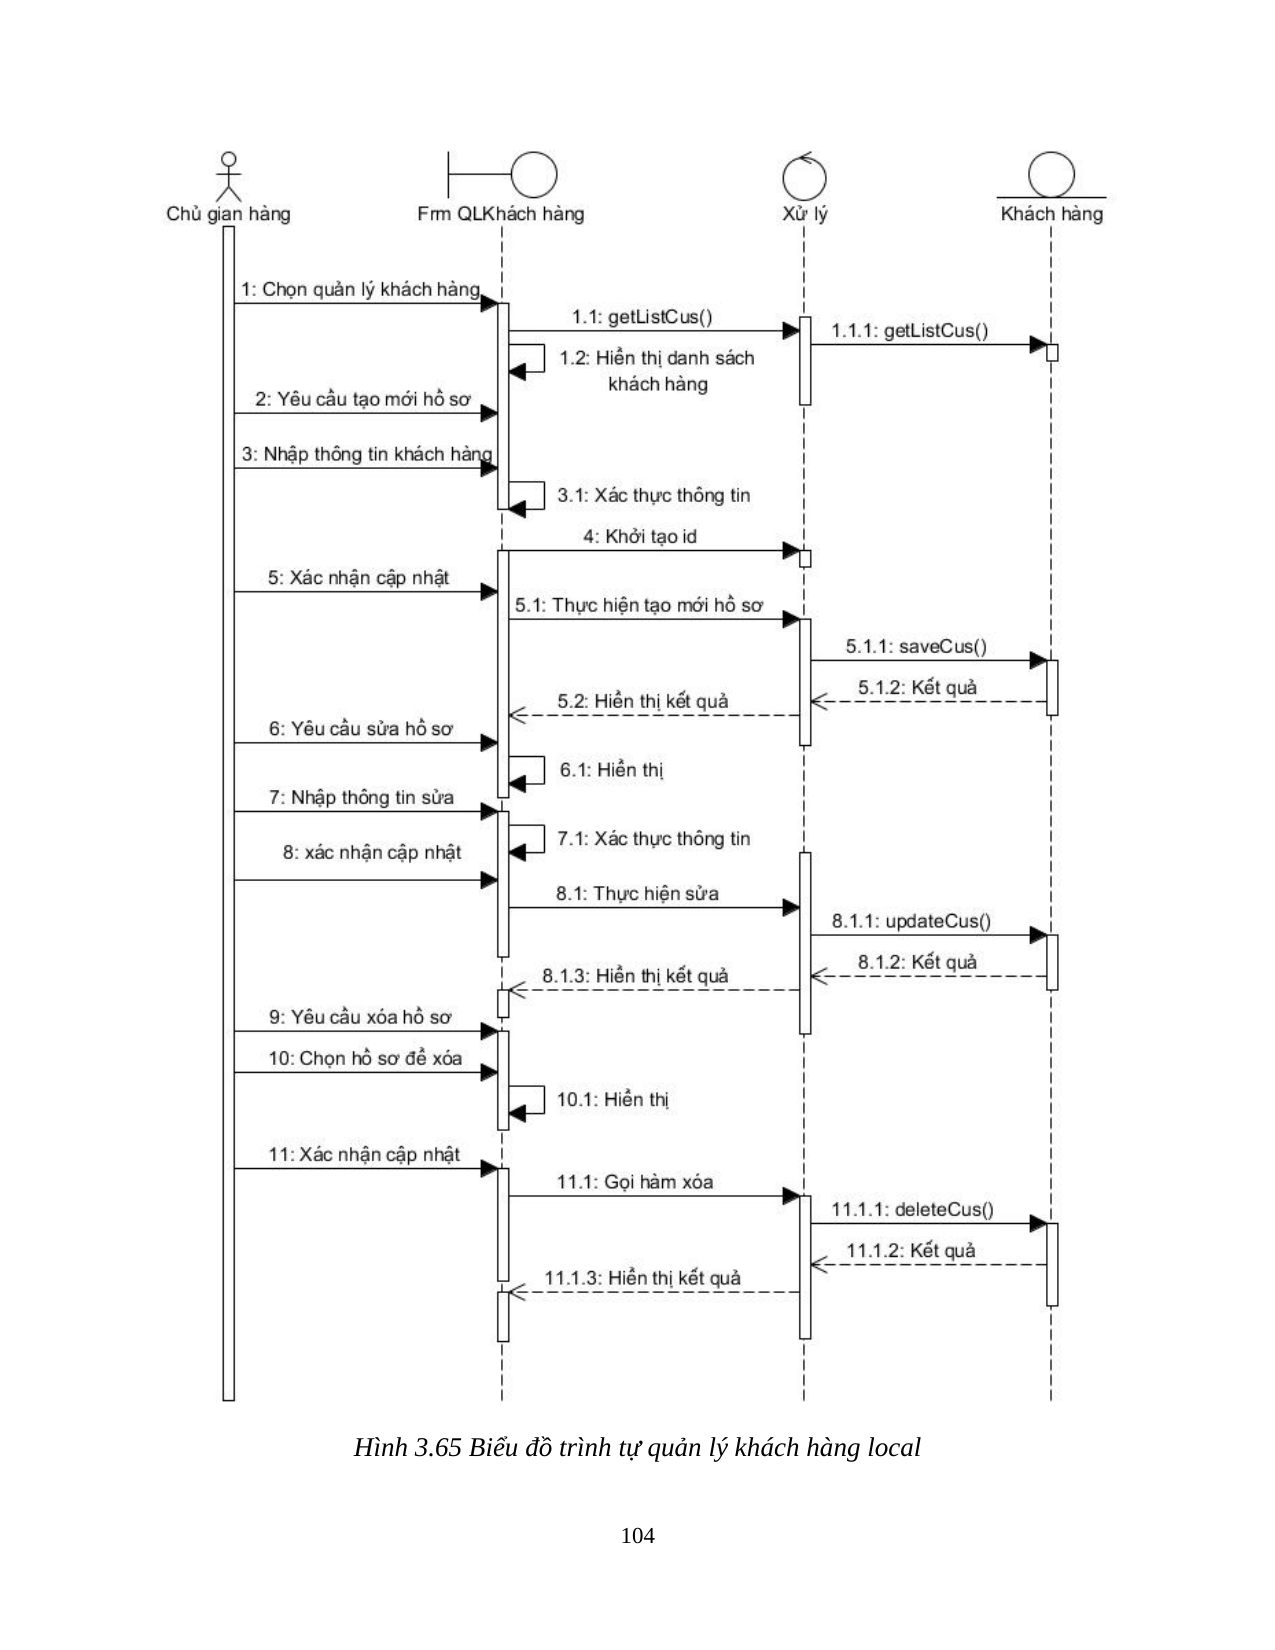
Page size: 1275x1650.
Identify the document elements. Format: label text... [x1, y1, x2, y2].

picture [150, 150, 1125, 1407]
text Hình 3.65 Biểu đồ trình tự quản lý khách hàng local [150, 1431, 1125, 1462]
